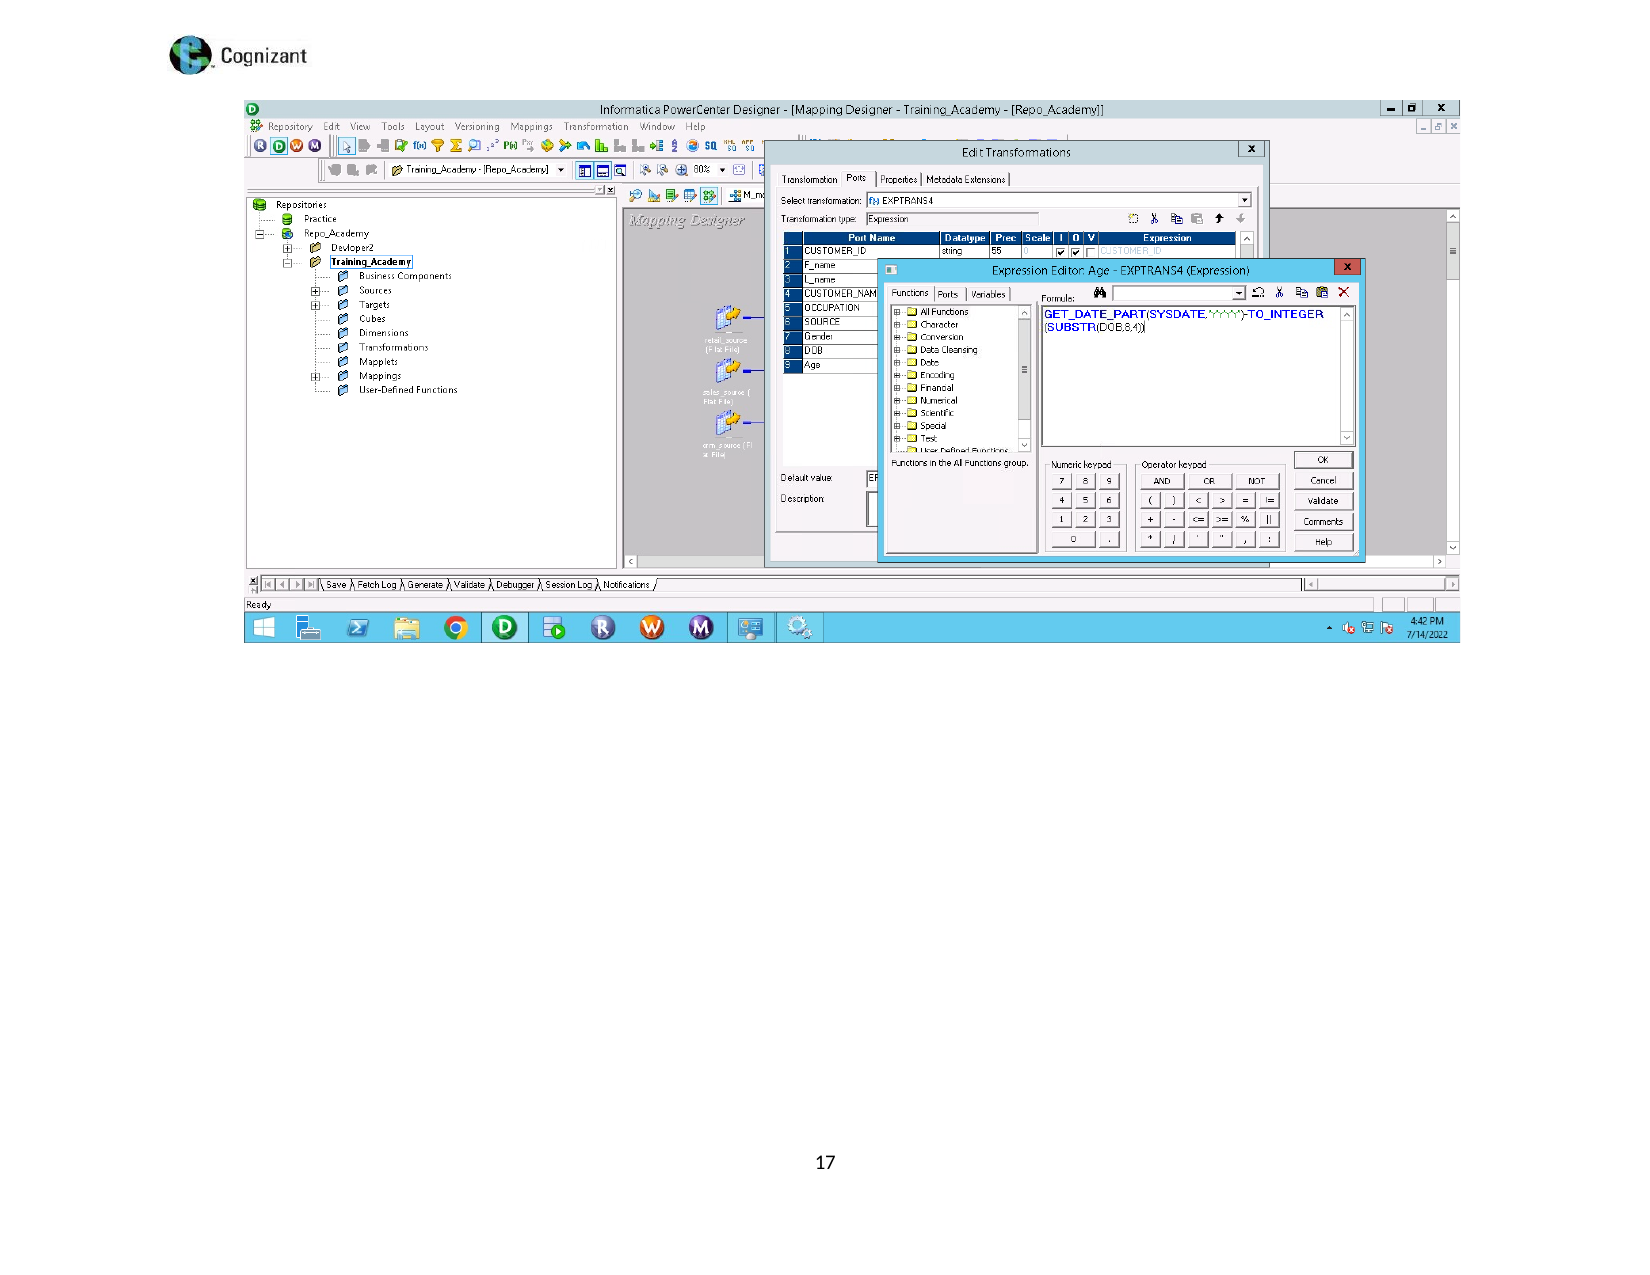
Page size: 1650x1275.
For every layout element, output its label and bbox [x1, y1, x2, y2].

picture [167, 34, 313, 75]
